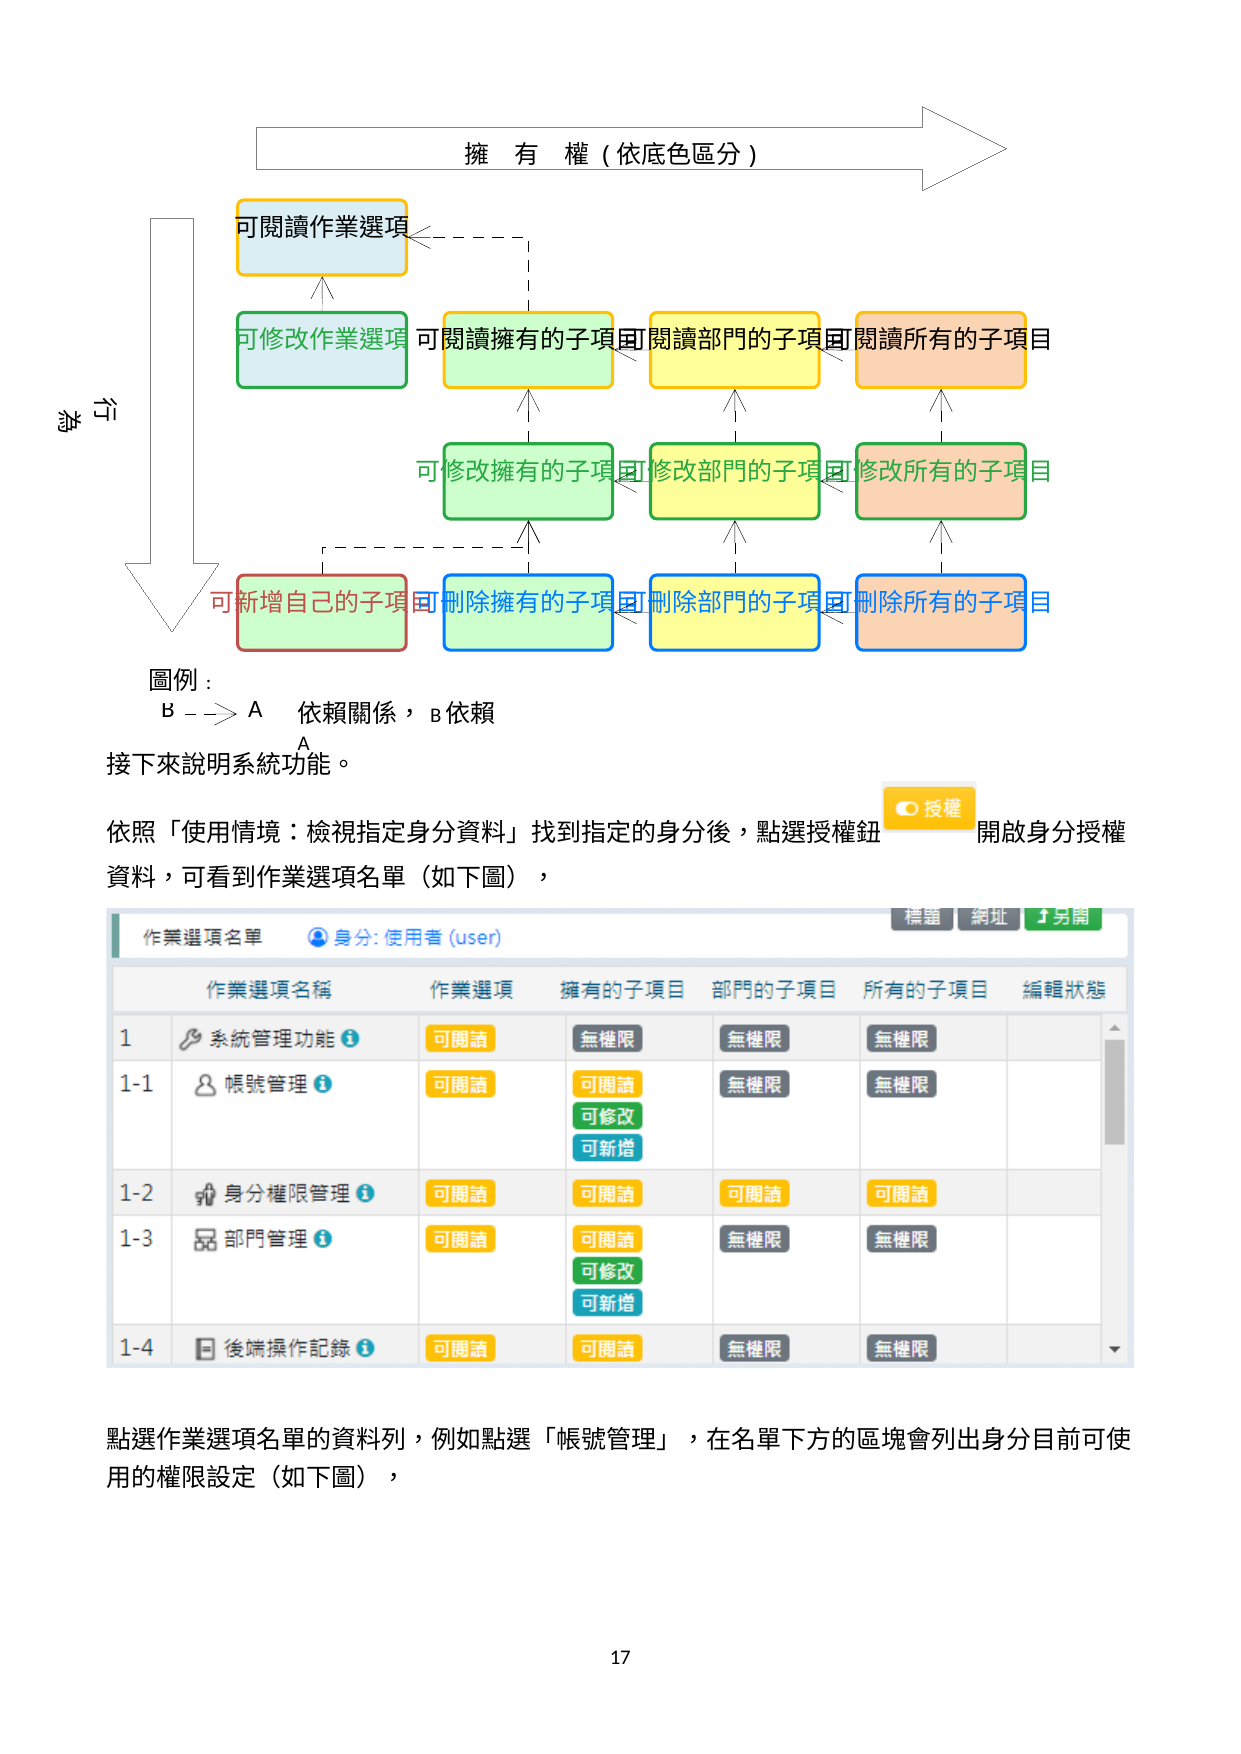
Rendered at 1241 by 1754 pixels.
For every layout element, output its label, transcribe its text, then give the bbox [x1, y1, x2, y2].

text 點選作業選項名單的資料列，例如點選「帳號管理」，在名單下方的區塊會列出身分目前可使用的權限設定（如下圖）， [106, 1419, 1134, 1494]
picture [881, 781, 977, 833]
text 依照「使用情境：檢視指定身分資料」找到指定的身分後，點選授權鈕開啟身分授權資料，可看到作業選項名單（如下圖）， [106, 781, 1134, 894]
text 接下來說明系統功能。 [106, 744, 1134, 781]
picture [106, 908, 1134, 1368]
